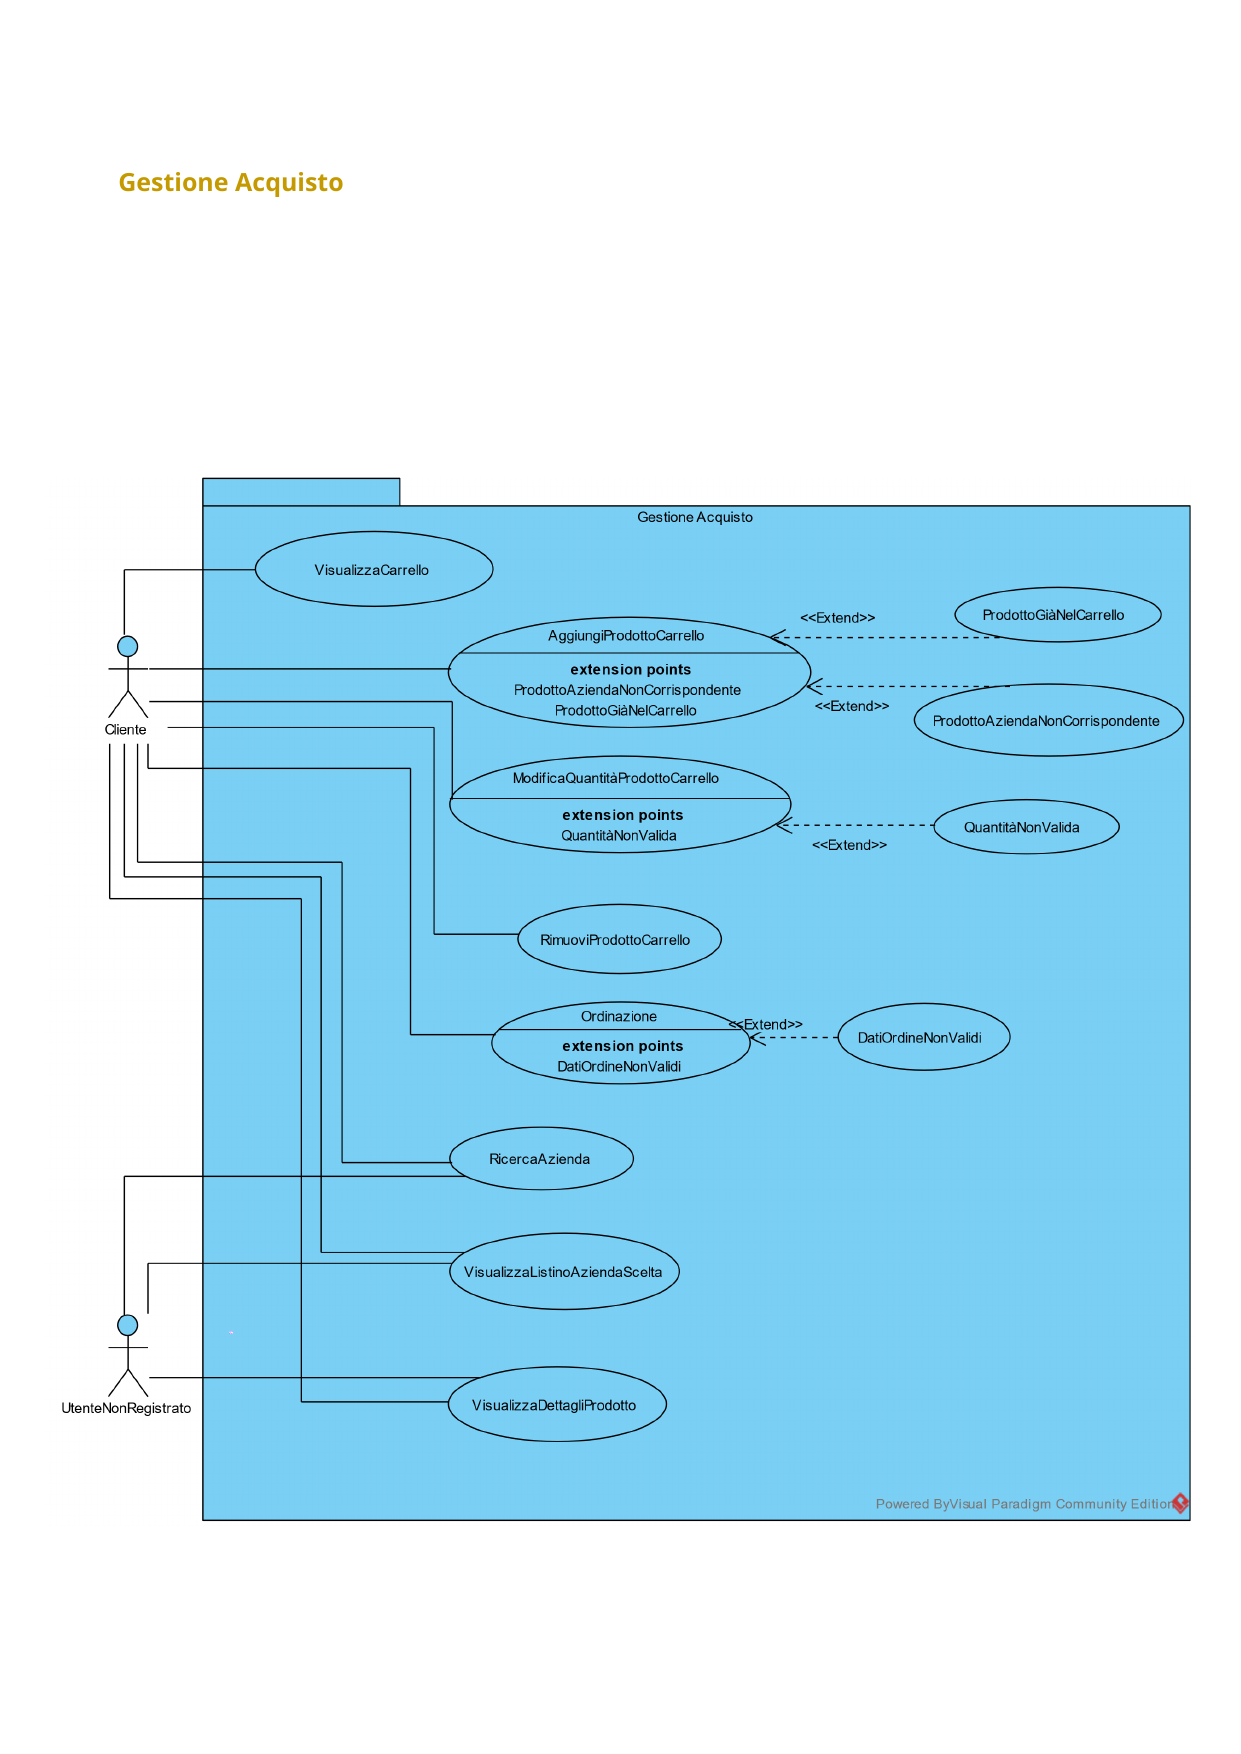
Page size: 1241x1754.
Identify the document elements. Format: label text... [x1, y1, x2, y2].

subtitle Gestione Acquisto [118, 164, 1122, 198]
picture [45, 476, 1196, 1526]
